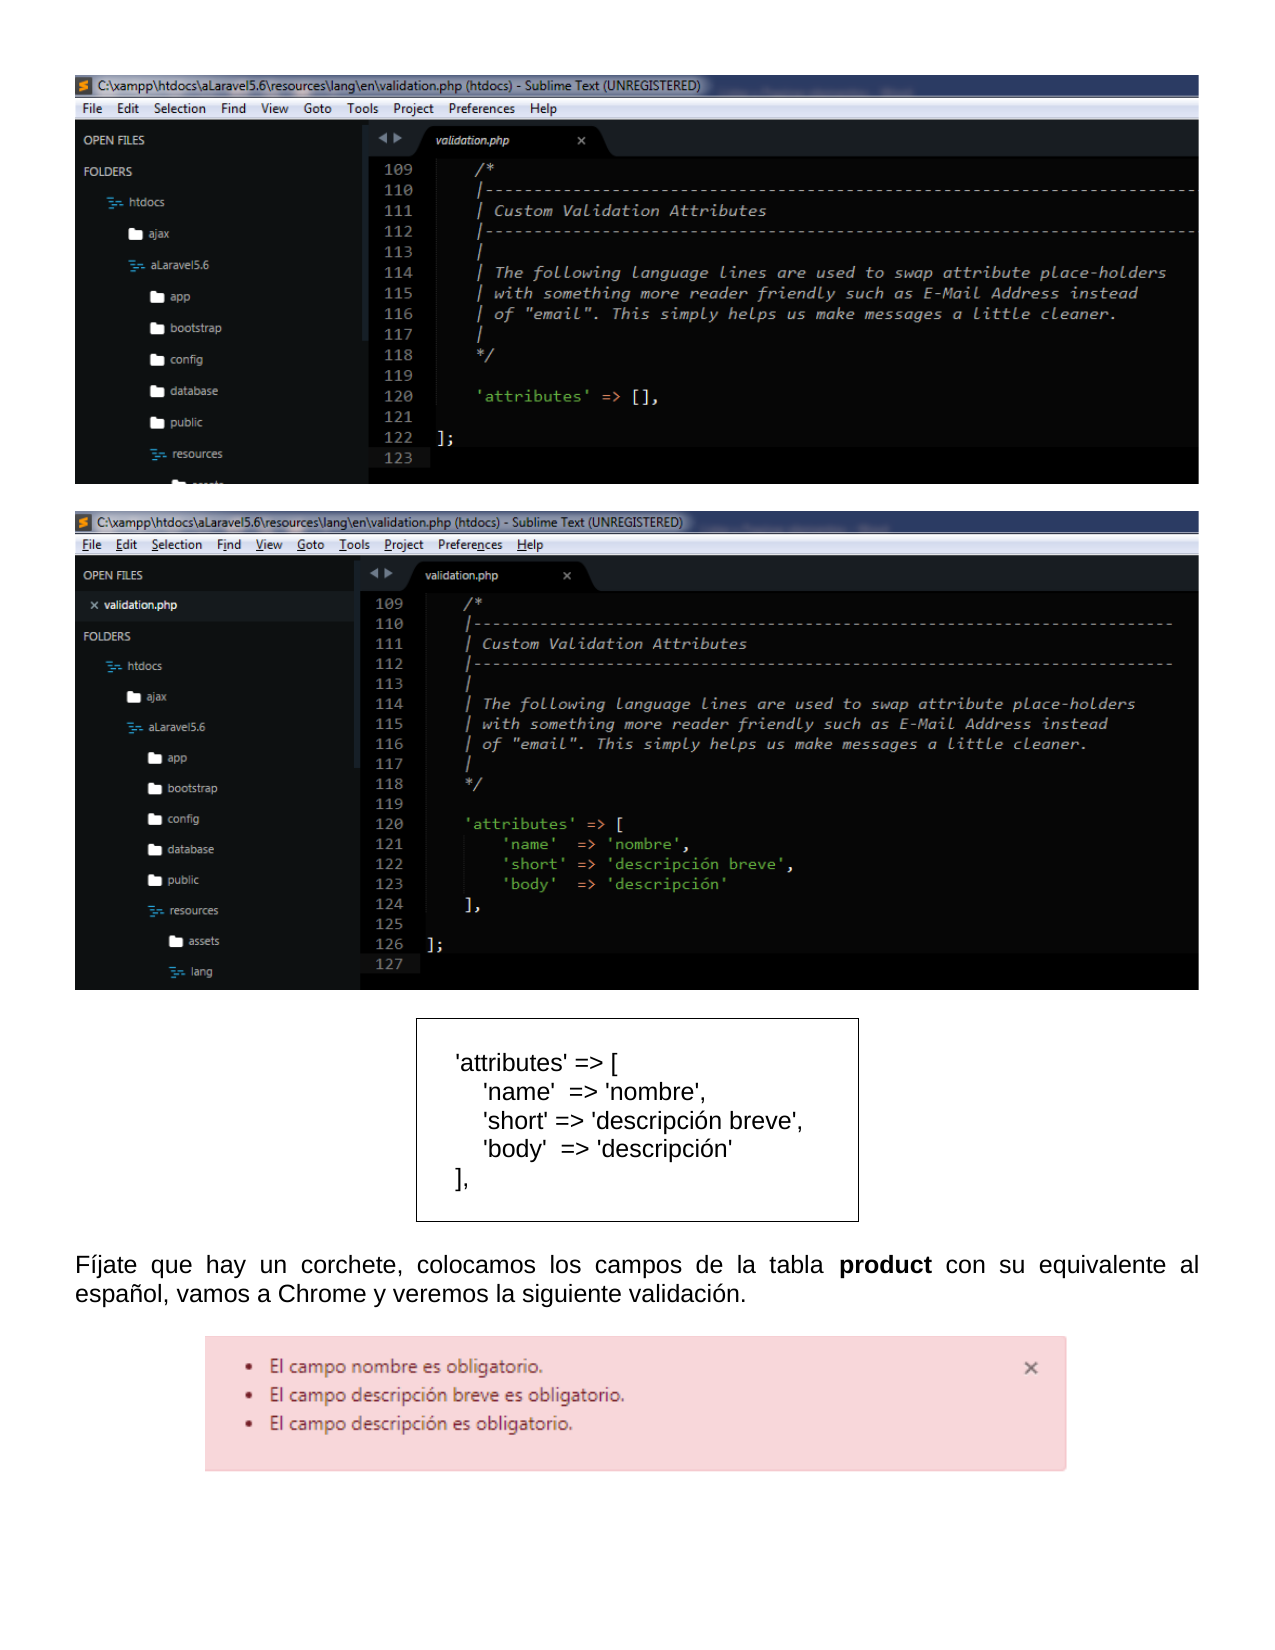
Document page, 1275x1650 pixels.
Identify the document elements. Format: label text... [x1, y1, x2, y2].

table_header 'attributes' => [ 'name' => 'nombre', 'short' => 'descripción breve', 'body' => 'descripción' ], [417, 1019, 858, 1221]
picture [75, 75, 1199, 484]
picture [205, 1336, 1070, 1475]
picture [75, 511, 1199, 990]
text Fíjate que hay un corchete, colocamos los campos de la tabla product con su equivalente al español, vamos a Chrome y veremos la siguiente validación. [75, 1250, 1200, 1308]
